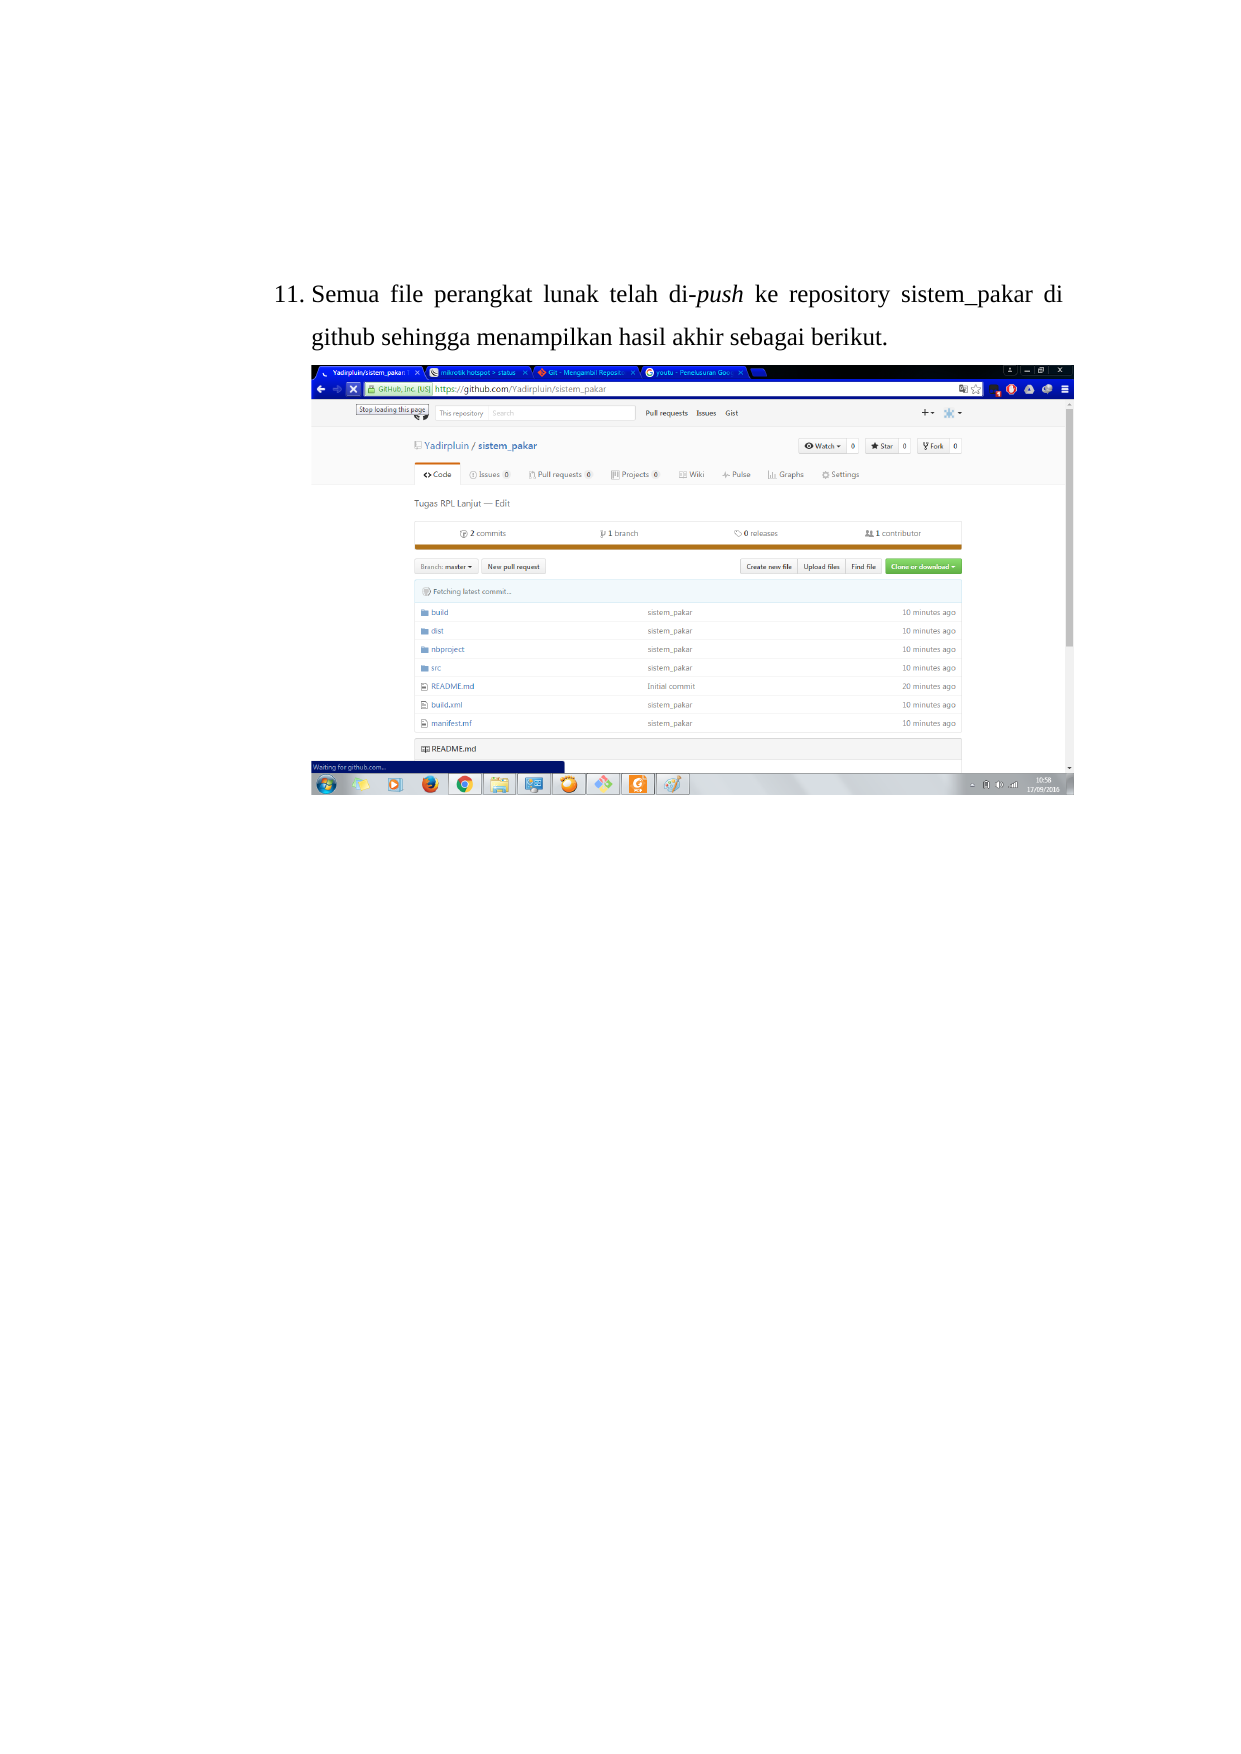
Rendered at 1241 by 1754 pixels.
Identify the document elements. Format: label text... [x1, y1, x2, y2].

list Semua file perangkat lunak telah di-push ke repository sistem_pakar di github sehingga menampilkan hasil akhir sebagai berikut. [274, 279, 1063, 351]
picture [311, 365, 1074, 795]
